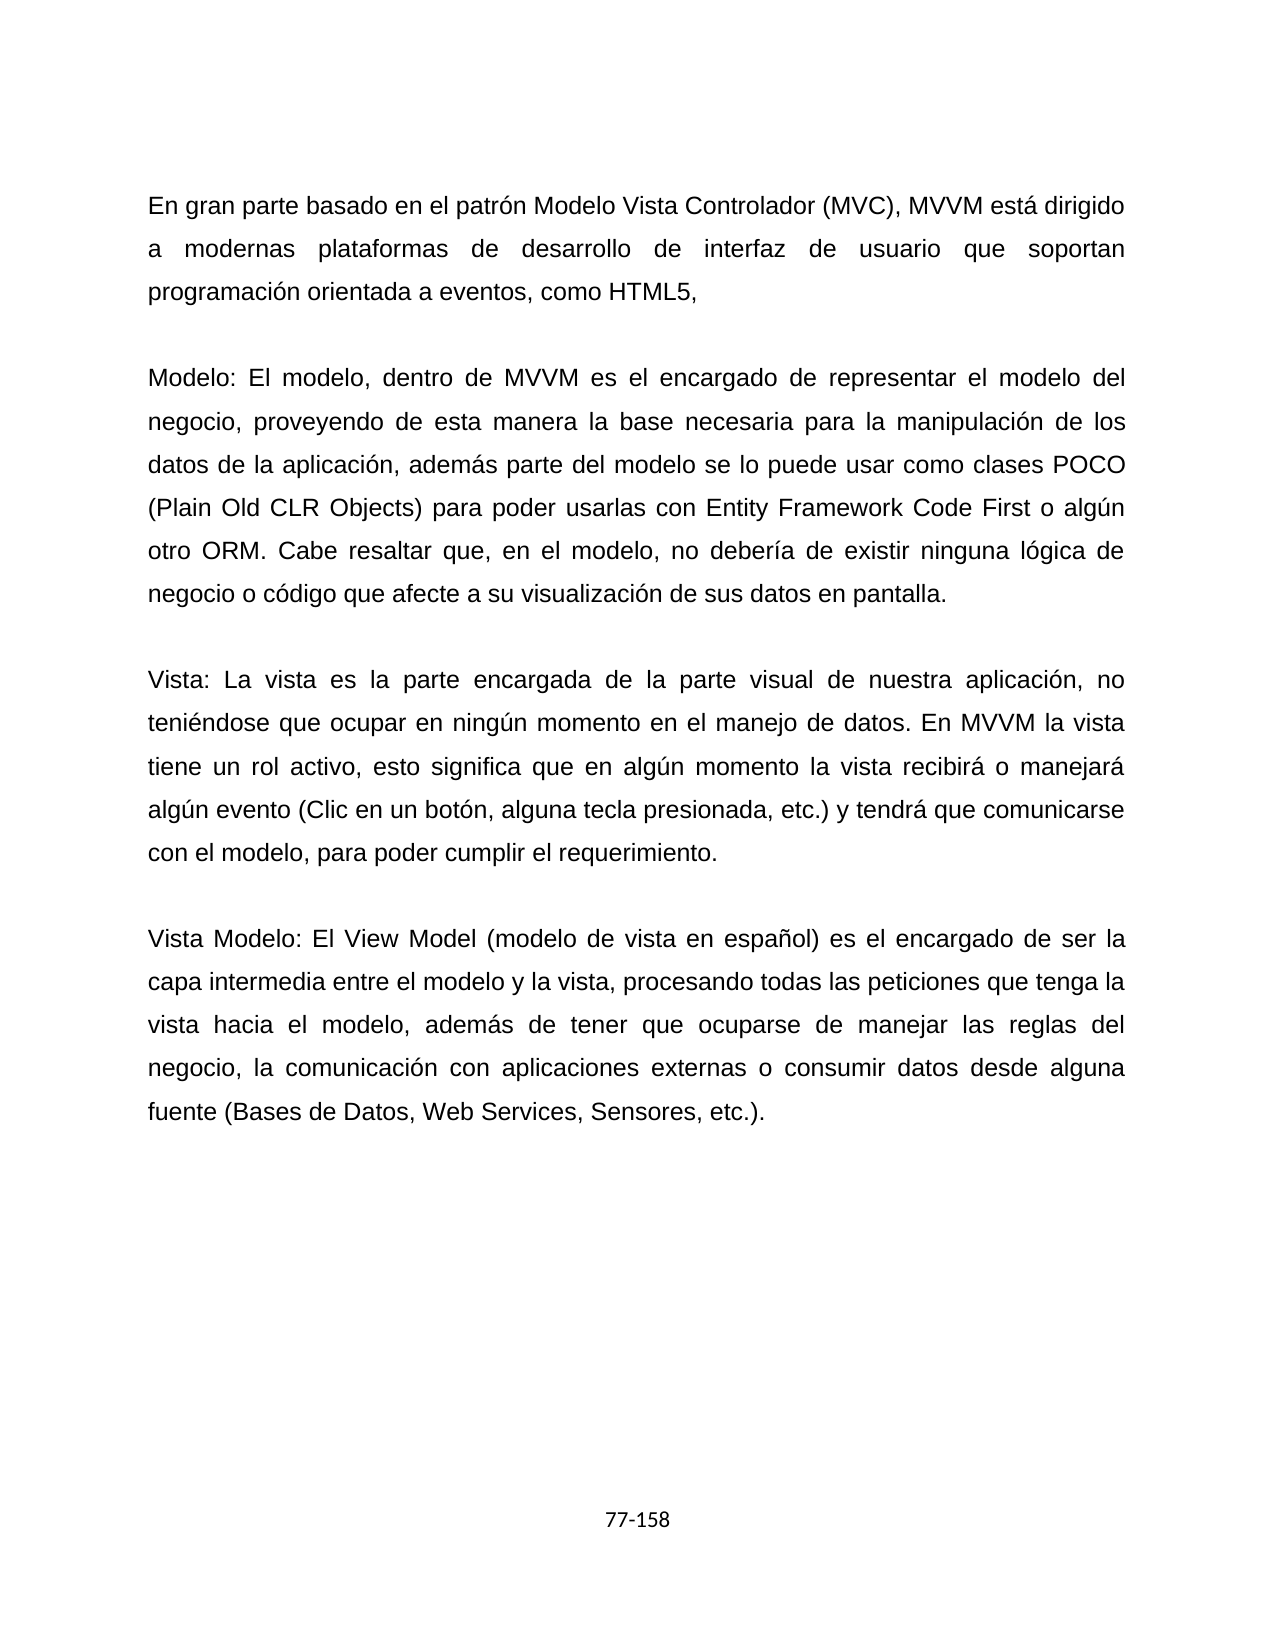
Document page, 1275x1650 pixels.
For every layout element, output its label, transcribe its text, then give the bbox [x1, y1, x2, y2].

list Vista Modelo: El View Model (modelo de vista en español) es el encargado de ser la capa intermedia entre el modelo y la vista, procesando todas las peticiones que tenga la vista hacia el modelo, además de tener que ocuparse de manejar las reglas del negocio, la comunicación con aplicaciones externas o consumir datos desde alguna fuente (Bases de Datos, Web Services, Sensores, etc.). [148, 924, 1127, 1125]
list En gran parte basado en el patrón Modelo Vista Controlador (MVC), MVVM está dirigido a modernas plataformas de desarrollo de interfaz de usuario que soportan programación orientada a eventos, como HTML5, [148, 191, 1127, 306]
list Vista: La vista es la parte encargada de la parte visual de nuestra aplicación, no teniéndose que ocupar en ningún momento en el manejo de datos. En MVVM la vista tiene un rol activo, esto significa que en algún momento la vista recibirá o manejará algún evento (Clic en un botón, alguna tecla presionada, etc.) y tendrá que comunicarse con el modelo, para poder cumplir el requerimiento. [148, 665, 1127, 866]
list Modelo: El modelo, dentro de MVVM es el encargado de representar el modelo del negocio, proveyendo de esta manera la base necesaria para la manipulación de los datos de la aplicación, además parte del modelo se lo puede usar como clases POCO (Plain Old CLR Objects) para poder usarlas con Entity Framework Code First o algún otro ORM. Cabe resaltar que, en el modelo, no debería de existir ninguna lógica de negocio o código que afecte a su visualización de sus datos en pantalla. [148, 363, 1127, 608]
